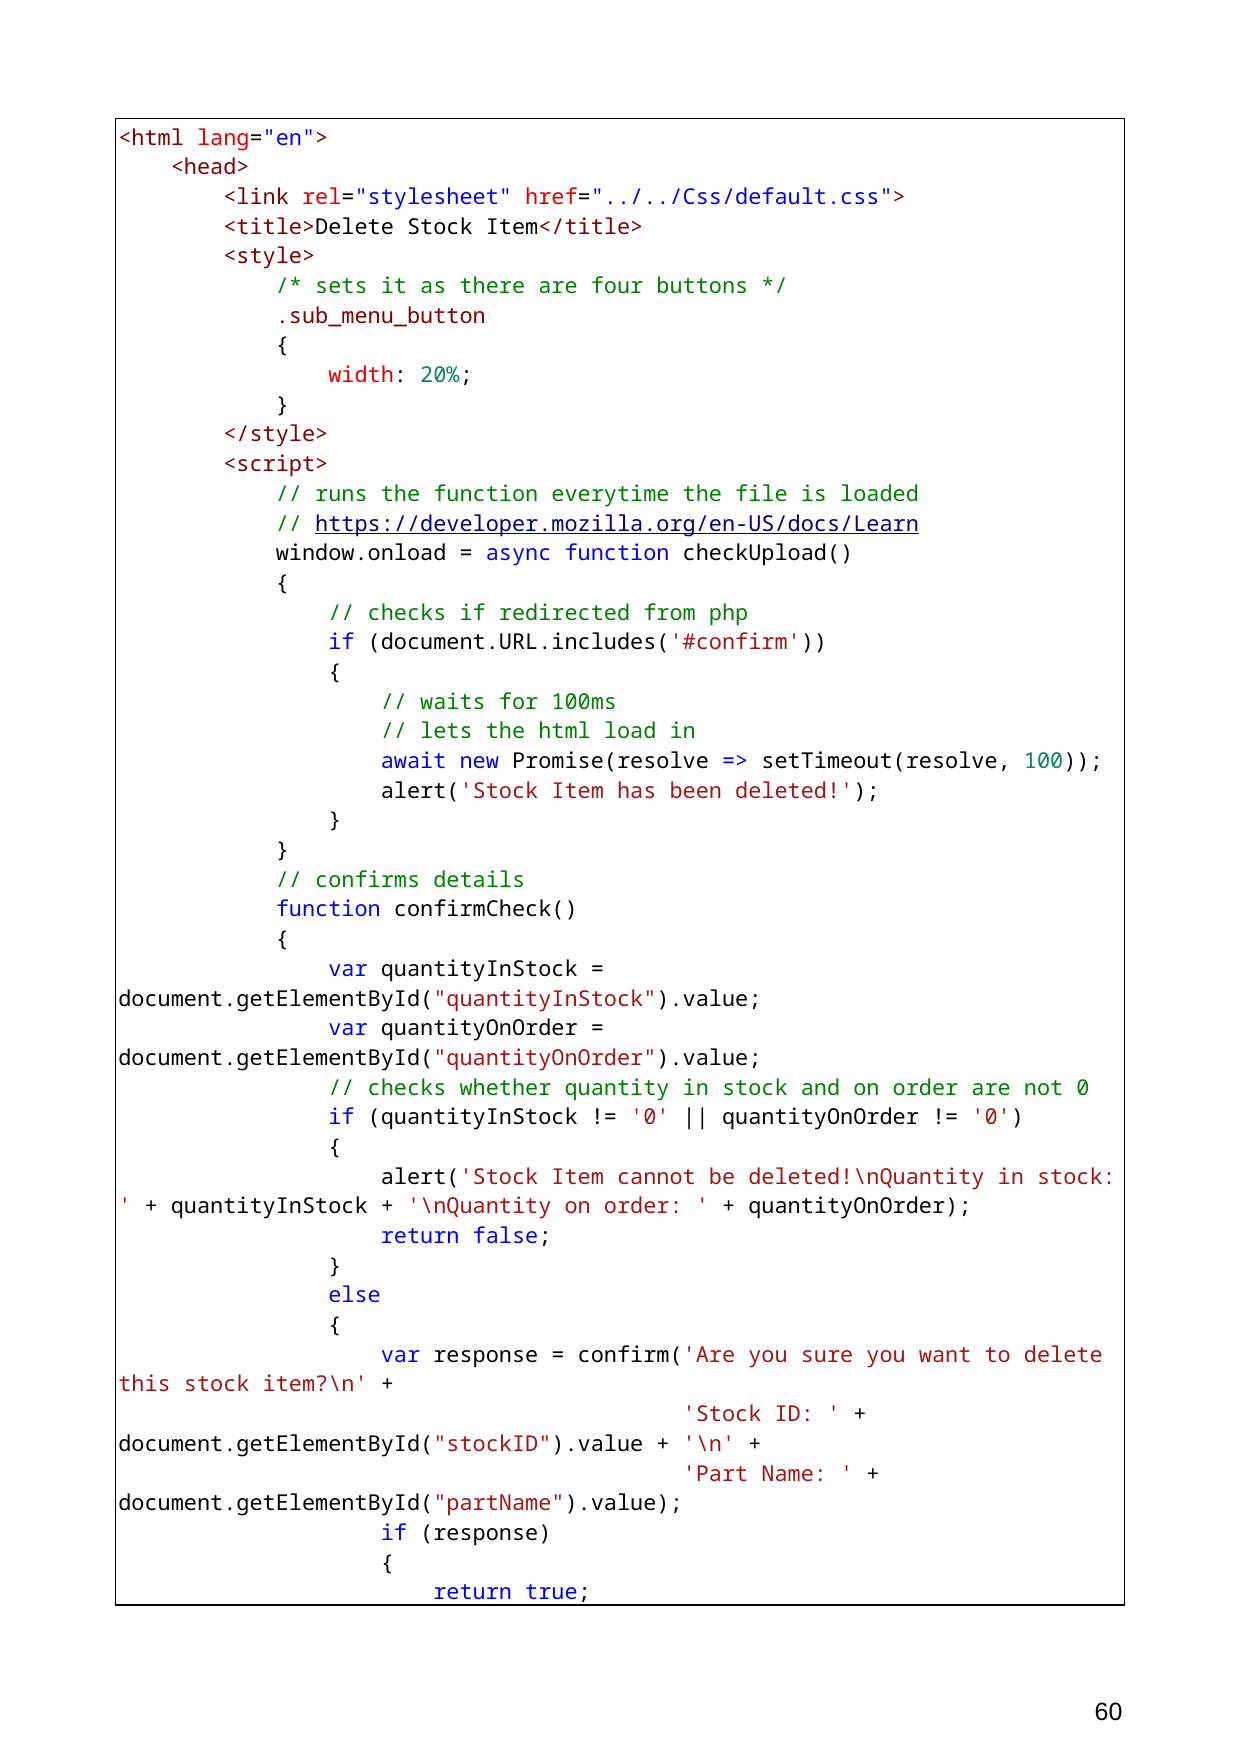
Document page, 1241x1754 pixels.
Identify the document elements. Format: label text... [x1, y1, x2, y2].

text window.onload = async function checkUpload() [118, 537, 1122, 567]
text .sub_menu_button [118, 299, 1122, 329]
text /* sets it as there are four buttons */ [118, 270, 1122, 299]
text // https://developer.mozilla.org/en-US/docs/Learn [118, 507, 1122, 537]
text var quantityInStock = document.getElementById("quantityInStock").value; [118, 952, 1122, 1012]
text // confirms details [118, 863, 1122, 893]
text // runs the function everytime the file is loaded [118, 477, 1122, 507]
text function confirmCheck() [118, 893, 1122, 923]
text // lets the html load in [118, 715, 1122, 745]
text var quantityOnOrder = document.getElementById("quantityOnOrder").value; [118, 1012, 1122, 1071]
text } [118, 804, 1122, 834]
text alert('Stock Item has been deleted!'); [118, 774, 1122, 804]
text { [118, 1309, 1122, 1338]
text } [118, 388, 1122, 418]
text { [118, 567, 1122, 596]
text if (document.URL.includes('#confirm')) [118, 626, 1122, 656]
text { [118, 656, 1122, 685]
text var response = confirm('Are you sure you want to delete this stock item?\n' + [118, 1338, 1122, 1398]
text // checks whether quantity in stock and on order are not 0 [118, 1071, 1122, 1101]
text alert('Stock Item cannot be deleted!\nQuantity in stock: ' + quantityInStock + '\nQuantity on order: ' + quantityOnOrder); [118, 1160, 1122, 1220]
text { [118, 923, 1122, 952]
text width: 20%; [118, 359, 1122, 388]
text if (response) [118, 1517, 1122, 1546]
text <script> [118, 448, 1122, 477]
text { [118, 1546, 1122, 1576]
text await new Promise(resolve => setTimeout(resolve, 100)); [118, 745, 1122, 774]
text } [118, 834, 1122, 863]
text </style> [118, 418, 1122, 448]
text { [118, 1131, 1122, 1160]
text // waits for 100ms [118, 685, 1122, 715]
text } [118, 1249, 1122, 1279]
text // checks if redirected from php [118, 596, 1122, 626]
text return false; [118, 1220, 1122, 1249]
text { [118, 329, 1122, 359]
text else [118, 1279, 1122, 1309]
text <html lang="en"> [116, 119, 1124, 151]
text <title>Delete Stock Item</title> [118, 210, 1122, 240]
text if (quantityInStock != '0' || quantityOnOrder != '0') [118, 1101, 1122, 1131]
text <style> [118, 240, 1122, 270]
text 'Stock ID: ' + document.getElementById("stockID").value + '\n' + [118, 1398, 1122, 1457]
text <head> [118, 151, 1122, 181]
text <link rel="stylesheet" href="../../Css/default.css"> [118, 181, 1122, 210]
text 'Part Name: ' + document.getElementById("partName").value); [118, 1457, 1122, 1517]
text return true; [118, 1576, 1122, 1604]
